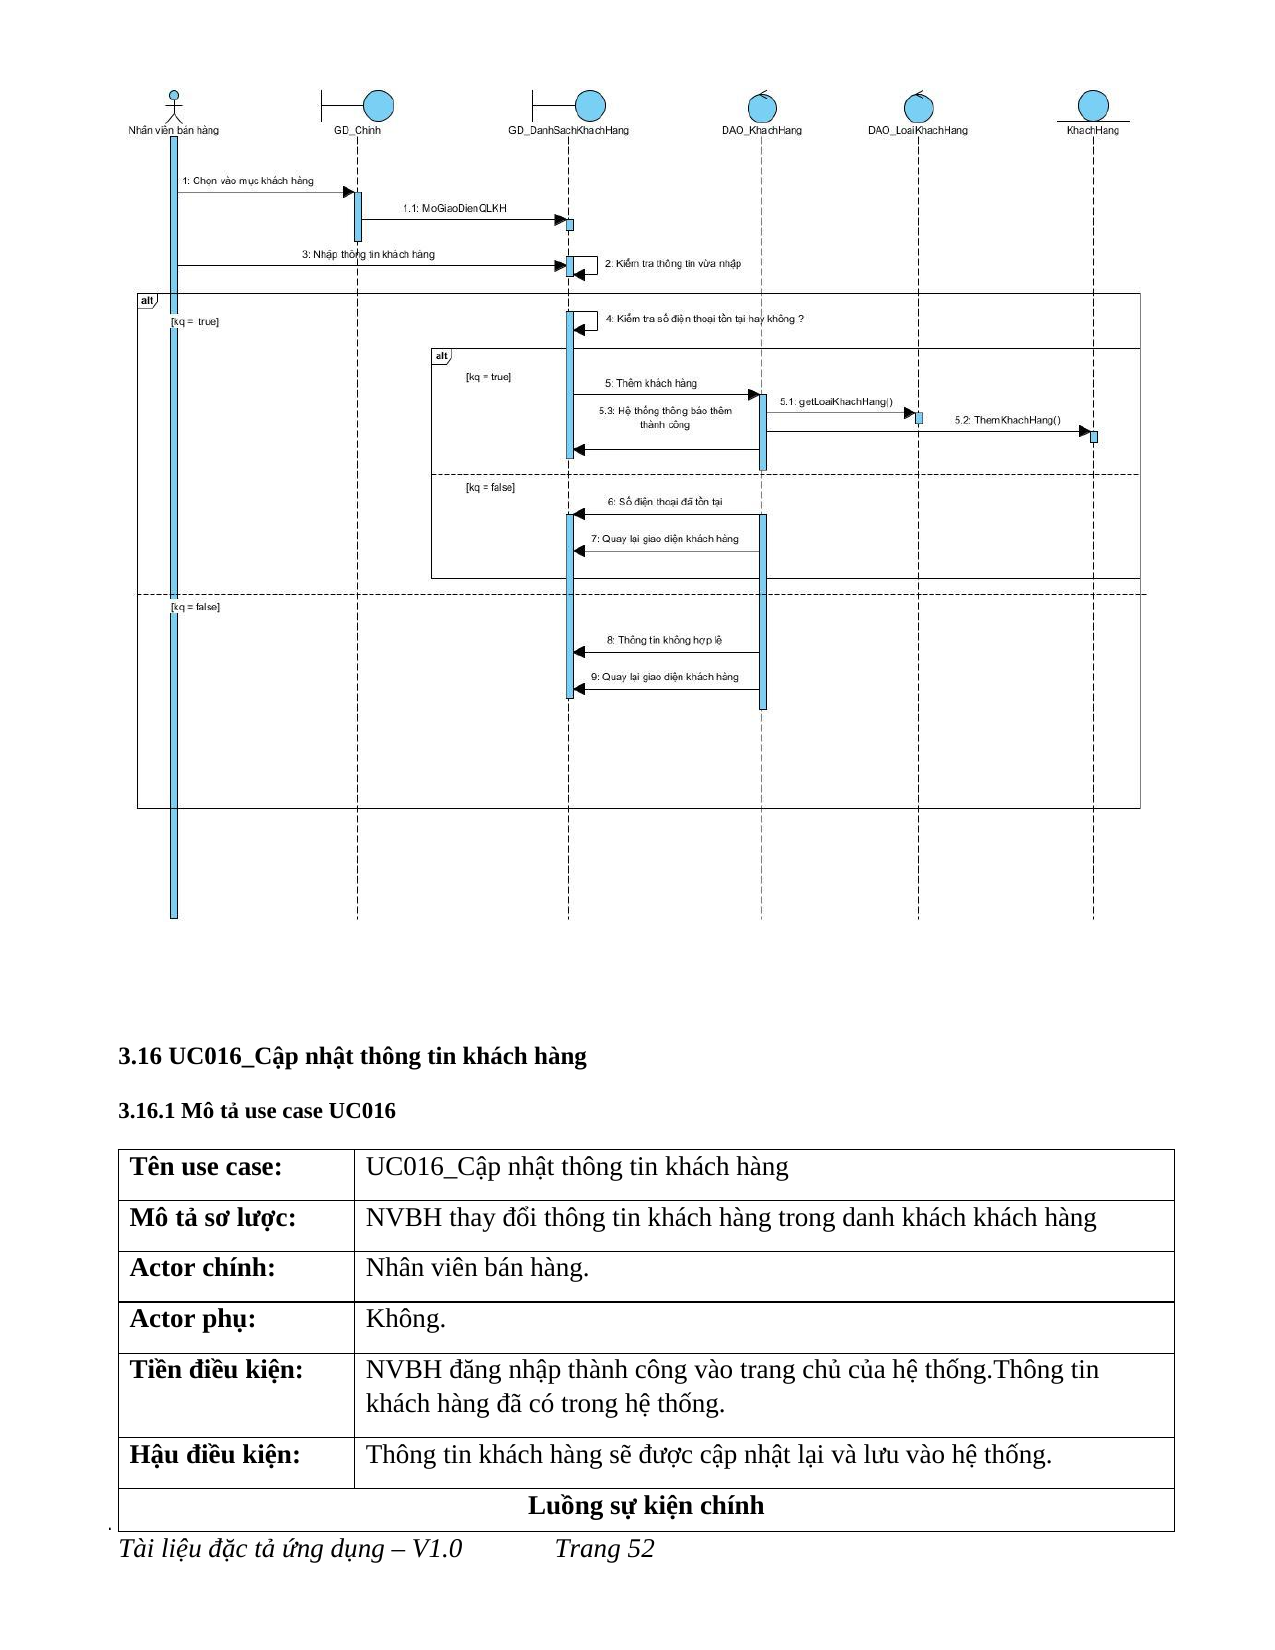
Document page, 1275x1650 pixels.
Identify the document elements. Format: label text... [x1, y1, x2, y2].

table_cell Thông tin khách hàng sẽ được cập nhật lại và lưu vào hệ thống. [355, 1438, 1174, 1488]
table_cell Actor phụ: [119, 1303, 354, 1352]
table_cell Nhân viên bán hàng. [355, 1252, 1174, 1301]
table_cell Hậu điều kiện: [119, 1438, 354, 1488]
table_cell NVBH thay đổi thông tin khách hàng trong danh khách khách hàng [355, 1201, 1174, 1251]
picture [118, 88, 1152, 922]
table_cell Mô tả sơ lược: [119, 1201, 354, 1251]
subtitle 3.16.1 Mô tả use case UC016 [118, 1097, 1186, 1123]
table_cell NVBH đăng nhập thành công vào trang chủ của hệ thống.Thông tin khách hàng đã có trong hệ thống. [355, 1354, 1174, 1437]
table_cell Luồng sự kiện chính [119, 1489, 1174, 1531]
subtitle 3.16 UC016_Cập nhật thông tin khách hàng [118, 1041, 1186, 1070]
table_cell Actor chính: [119, 1252, 354, 1301]
table_cell Tiền điều kiện: [119, 1354, 354, 1437]
table_cell Không. [355, 1303, 1174, 1352]
table_header UC016_Cập nhật thông tin khách hàng [355, 1150, 1174, 1199]
table_header Tên use case: [119, 1150, 354, 1199]
